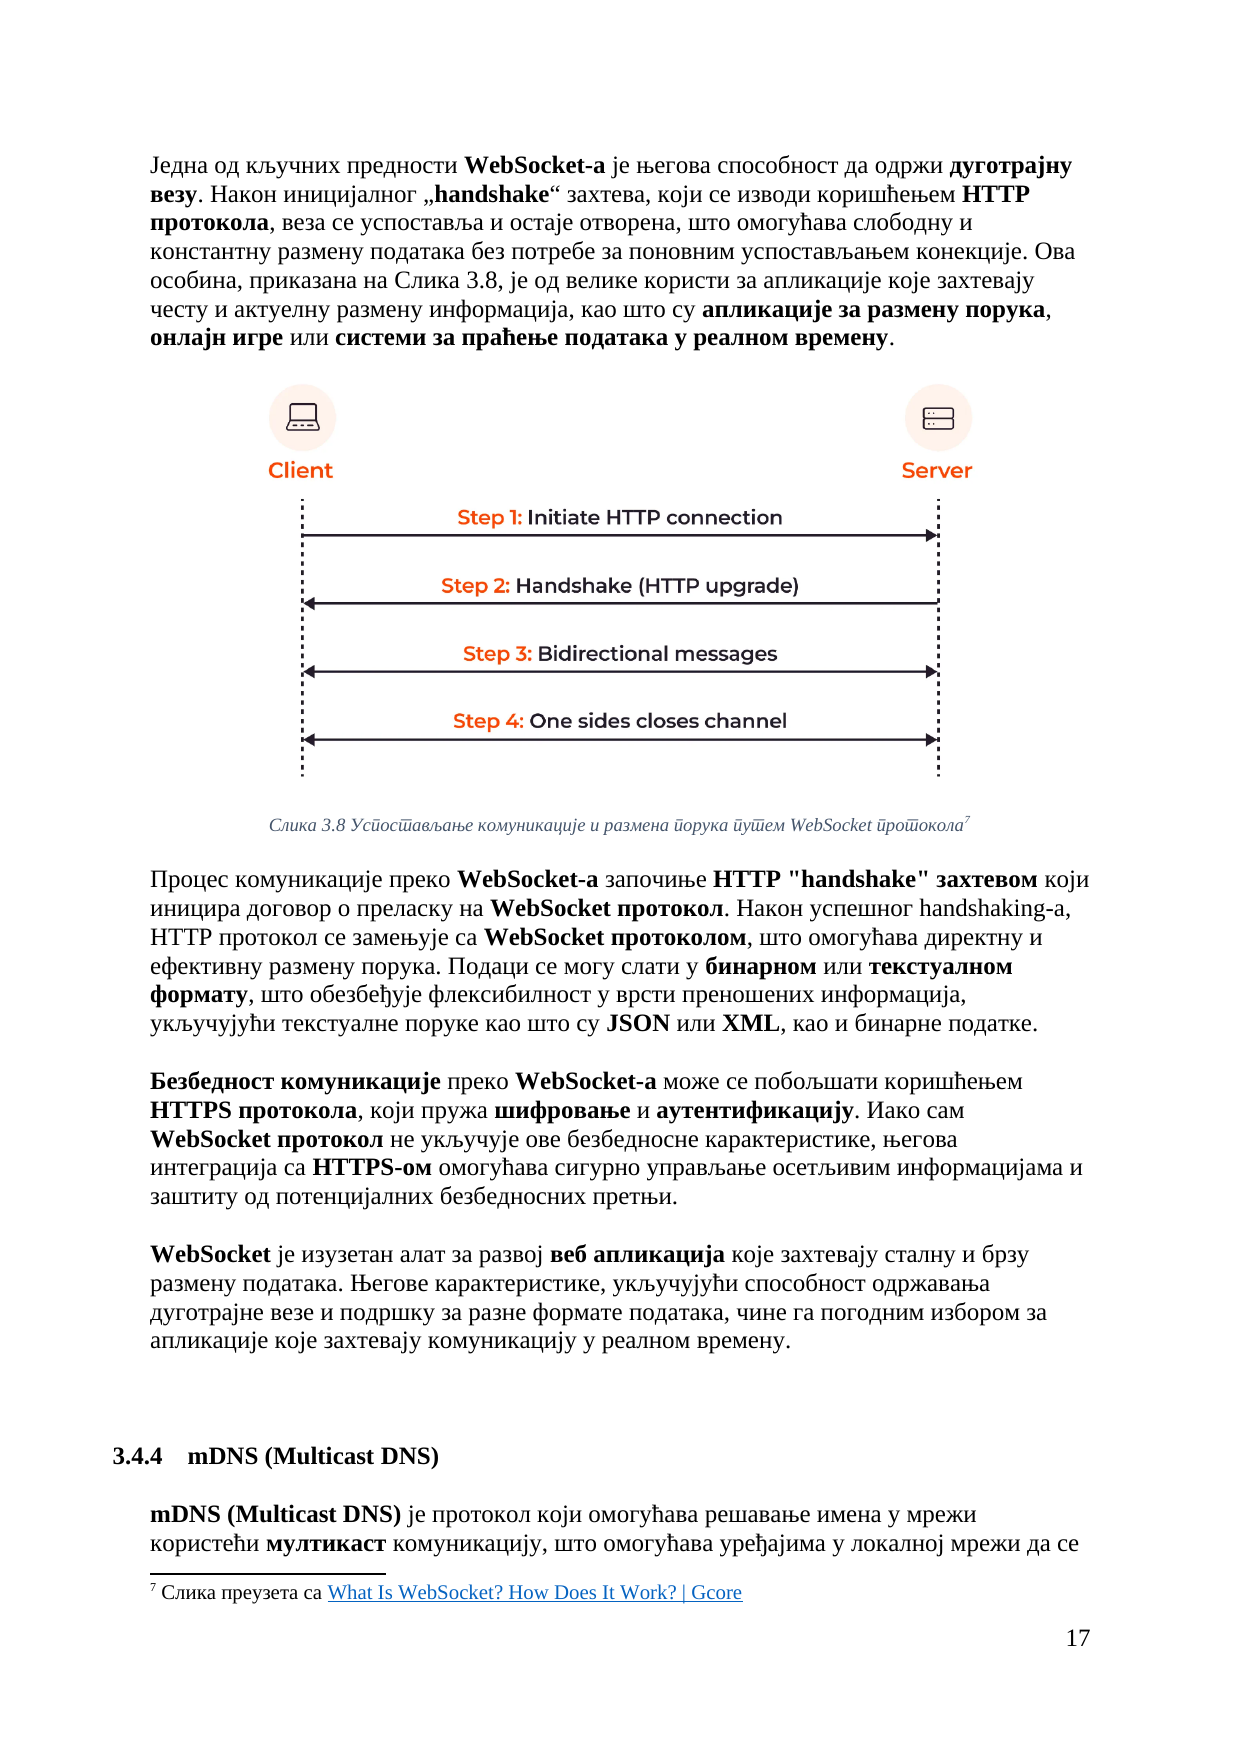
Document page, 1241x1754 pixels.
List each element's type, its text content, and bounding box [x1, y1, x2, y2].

picture [150, 380, 1090, 785]
text Процес комуникације преко WebSocket-а започиње HTTP "handshake" захтевом који иницира договор о преласку на WebSocket протокол. Након успешног handshaking-а, HTTP протокол се замењује са WebSocket протоколом, што омогућава директну и ефективну размену порука. Подаци се могу слати у бинарном или текстуалном формату, што обезбеђује флексибилност у врсти преношених информација, укључујући текстуалне поруке као што су JSON или XML, као и бинарне податке. [150, 864, 1090, 1037]
subtitle mDNS (Multicast DNS) [112, 1441, 1090, 1470]
text Слика 3.8 Успостављање комуникације и размена порука путем WebSocket протокола [150, 814, 1090, 835]
text WebSocket је изузетан алат за развој веб апликација које захтевају сталну и брзу размену података. Његове карактеристике, укључујући способност одржавања дуготрајне везе и подршку за разне формате података, чине га погодним избором за апликације које захтевају комуникацију у реалном времену. [150, 1239, 1090, 1354]
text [150, 1499, 1090, 1557]
text Безбедност комуникације преко WebSocket-а може се побољшати коришћењем HTTPS протокола, који пружа шифровање и аутентификацију. Иако сам WebSocket протокол не укључује ове безбедносне карактеристике, његова интеграција са HTTPS-ом омогућава сигурно управљање осетљивим информацијама и заштиту од потенцијалних безбедносних претњи. [150, 1066, 1090, 1210]
text Једна од кључних предности WebSocket-а је његова способност да одржи дуготрајну везу. Након иницијалног „handshake“ захтева, који се изводи коришћењем HTTP протокола, веза се успоставља и остаје отворена, што омогућава слободну и константну размену података без потребе за поновним успостављањем конекције. Ова особина, приказана на Слика 3.8, је од велике користи за апликације које захтевају честу и актуелну размену информација, као што су апликације за размену порука, онлајн игре или системи за праћење података у реалном времену. [150, 150, 1090, 351]
